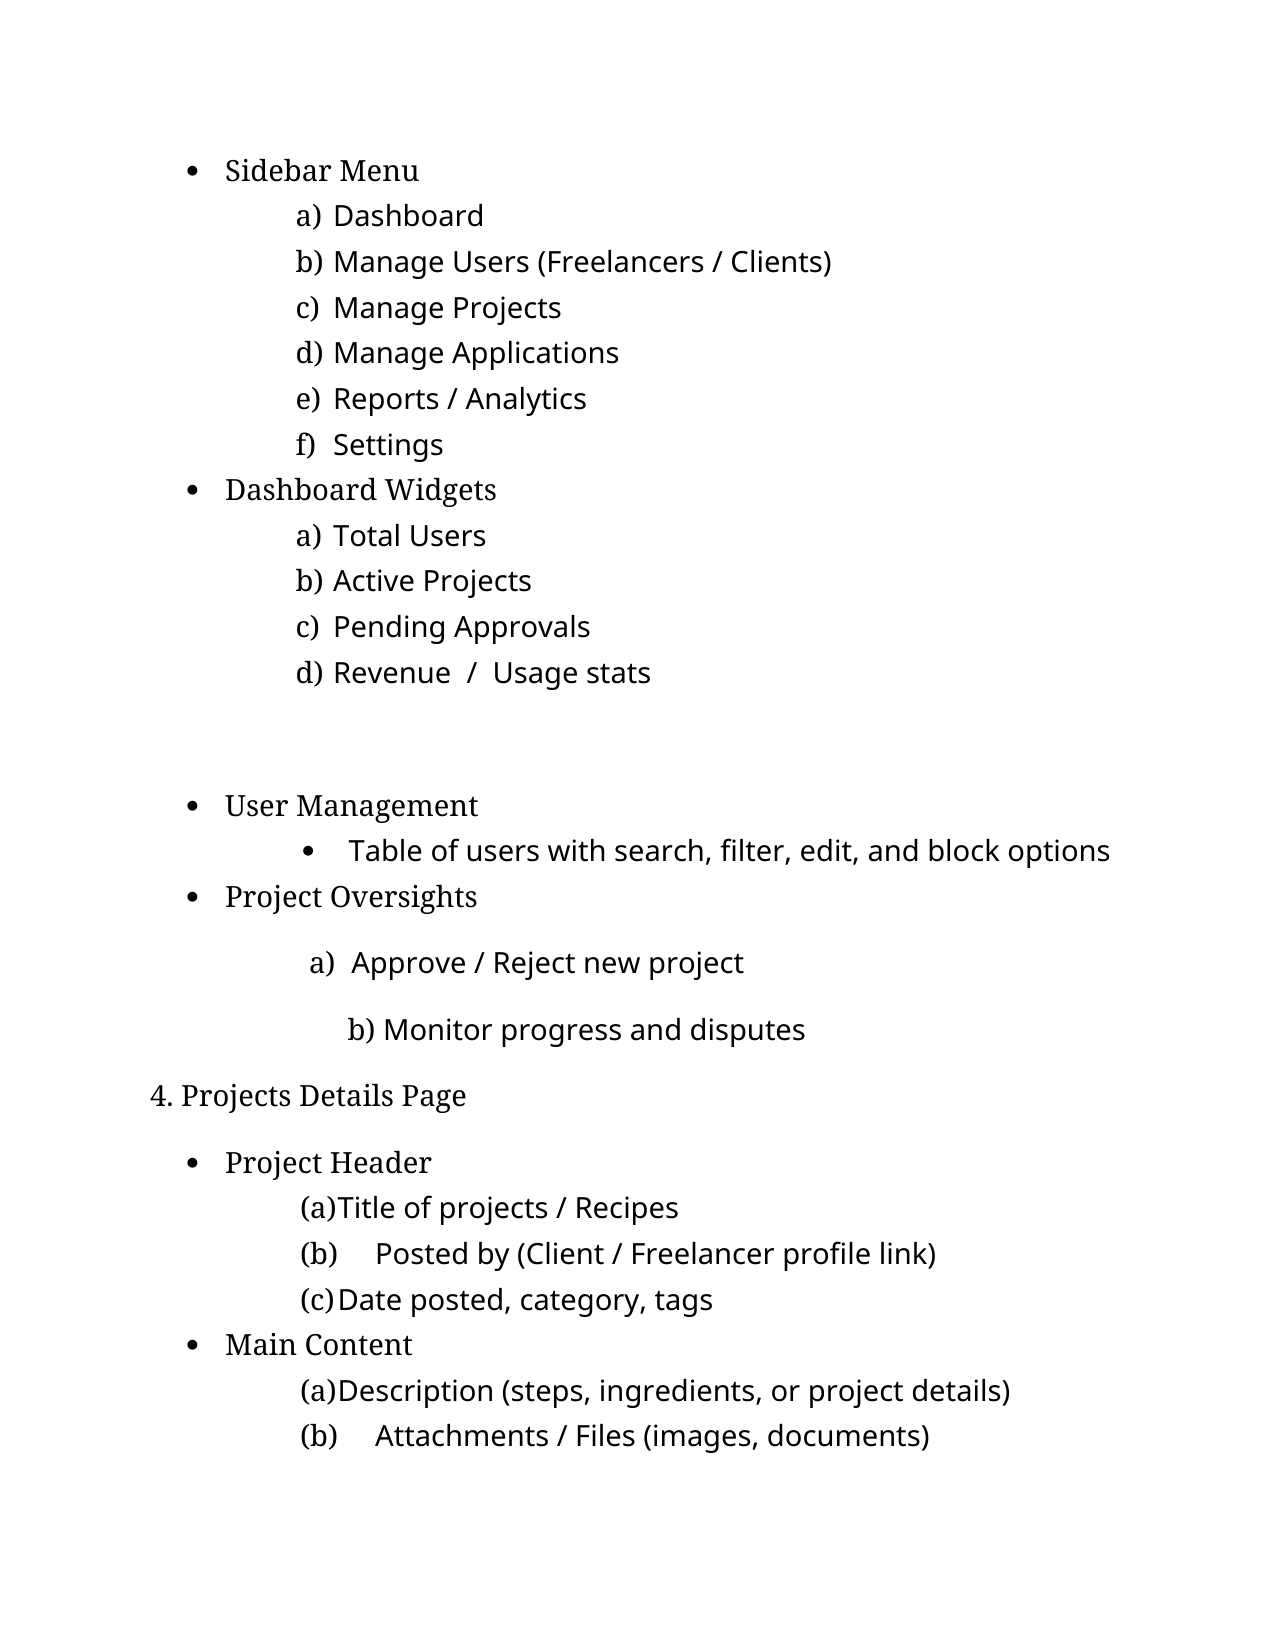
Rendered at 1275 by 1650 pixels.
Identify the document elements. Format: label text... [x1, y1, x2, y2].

list Active Projects [295, 561, 1125, 600]
list Posted by (Client / Freelancer profile link) [300, 1233, 1125, 1273]
text a) Approve / Reject new project [150, 942, 1125, 982]
list Manage Applications [295, 332, 1125, 372]
list Dashboard Widgets [187, 469, 1125, 509]
list Pending Approvals [295, 606, 1125, 646]
list Dashboard [295, 196, 1125, 235]
list Manage Users (Freelancers / Clients) [295, 241, 1125, 281]
list Date posted, category, tags [300, 1279, 1125, 1318]
list Reports / Analytics [295, 378, 1125, 418]
list Sidebar Menu [187, 150, 1125, 190]
list Total Users [295, 515, 1125, 555]
list Attachments / Files (images, documents) [300, 1416, 1125, 1455]
list Revenue / Usage stats [295, 652, 1125, 692]
text b) Monitor progress and disputes [150, 1009, 1125, 1049]
list User Management [187, 785, 1125, 824]
list Table of users with search, filter, edit, and block options [303, 830, 1125, 870]
list Description (steps, ingredients, or project details) [300, 1370, 1125, 1410]
list Project Header [187, 1142, 1125, 1182]
text 4. Projects Details Page [150, 1075, 1125, 1115]
list Title of projects / Recipes [300, 1187, 1125, 1227]
list Settings [295, 424, 1125, 463]
list Project Oversights [187, 876, 1125, 916]
list Main Content [187, 1324, 1125, 1364]
list Manage Projects [295, 287, 1125, 327]
